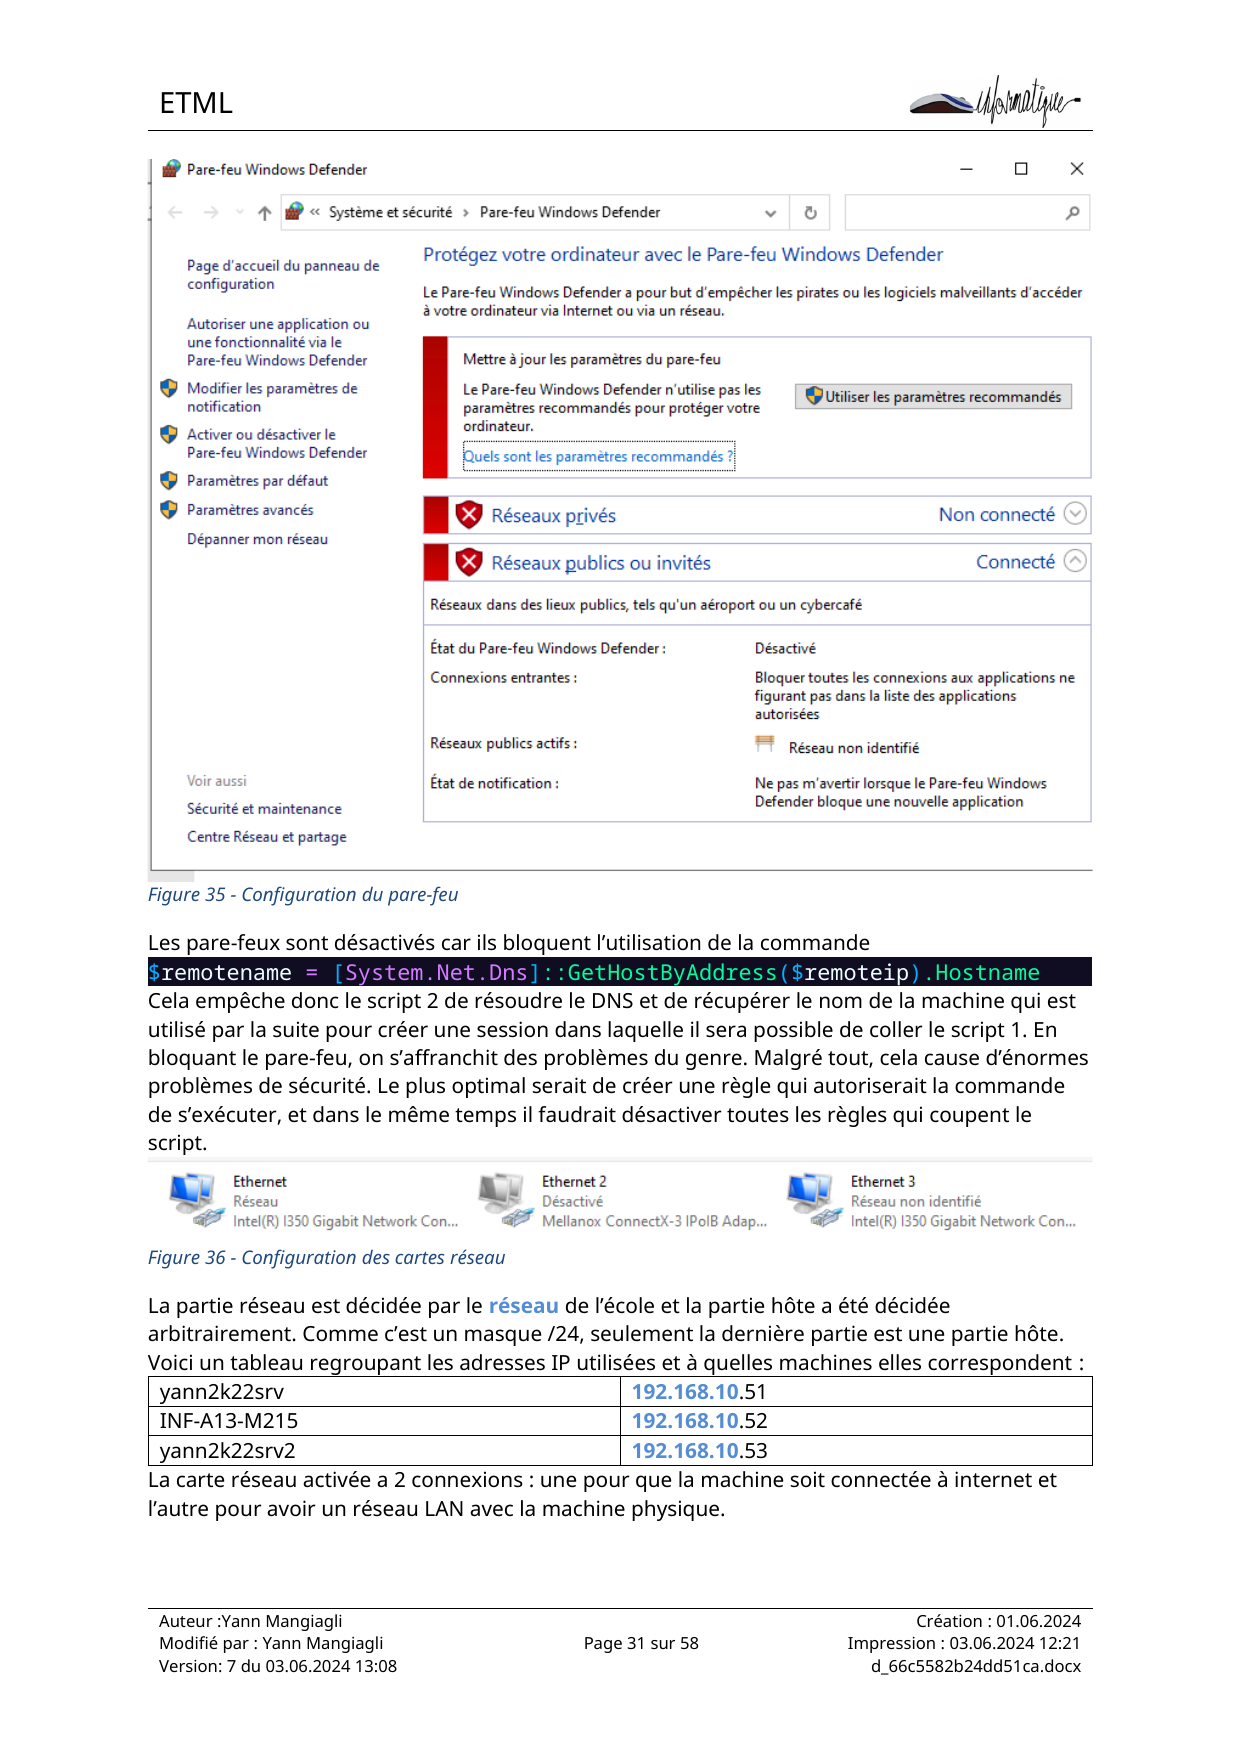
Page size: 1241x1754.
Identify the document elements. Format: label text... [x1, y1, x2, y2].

picture [147, 159, 1093, 882]
picture [909, 75, 1082, 128]
table_cell 192.168.10.53 [621, 1436, 1092, 1464]
text $remotename = [System.Net.Dns]::GetHostByAddress($remoteip).Hostname [148, 957, 1092, 986]
table_cell yann2k22srv2 [149, 1436, 620, 1464]
picture [147, 1157, 1093, 1245]
text Cela empêche donc le script 2 de résoudre le DNS et de récupérer le nom de la machine qui est utilisé par la suite pour créer une session dans laquelle il sera possible de coller le script 1. En bloquant le pare-feu, on s’affranchit des problèmes du genre. Malgré tout, cela cause d’énormes problèmes de sécurité. Le plus optimal serait de créer une règle qui autoriserait la commande de s’exécuter, et dans le même temps il faudrait désactiver toutes les règles qui coupent le script. [148, 986, 1092, 1157]
table_cell 192.168.10.52 [621, 1407, 1092, 1435]
text La carte réseau activée a 2 connexions : une pour que la machine soit connectée à internet et l’autre pour avoir un réseau LAN avec la machine physique. [148, 1466, 1092, 1522]
text Les pare-feux sont désactivés car ils bloquent l’utilisation de la commande [148, 928, 1092, 957]
table_header 192.168.10.51 [621, 1377, 1092, 1406]
table_cell INF-A13-M215 [149, 1407, 620, 1435]
table_header yann2k22srv [149, 1377, 620, 1406]
text La partie réseau est décidée par le réseau de l’école et la partie hôte a été décidée arbitrairement. Comme c’est un masque /24, seulement la dernière partie est une partie hôte. Voici un tableau regroupant les adresses IP utilisées et à quelles machines elles correspondent : [148, 1291, 1092, 1376]
